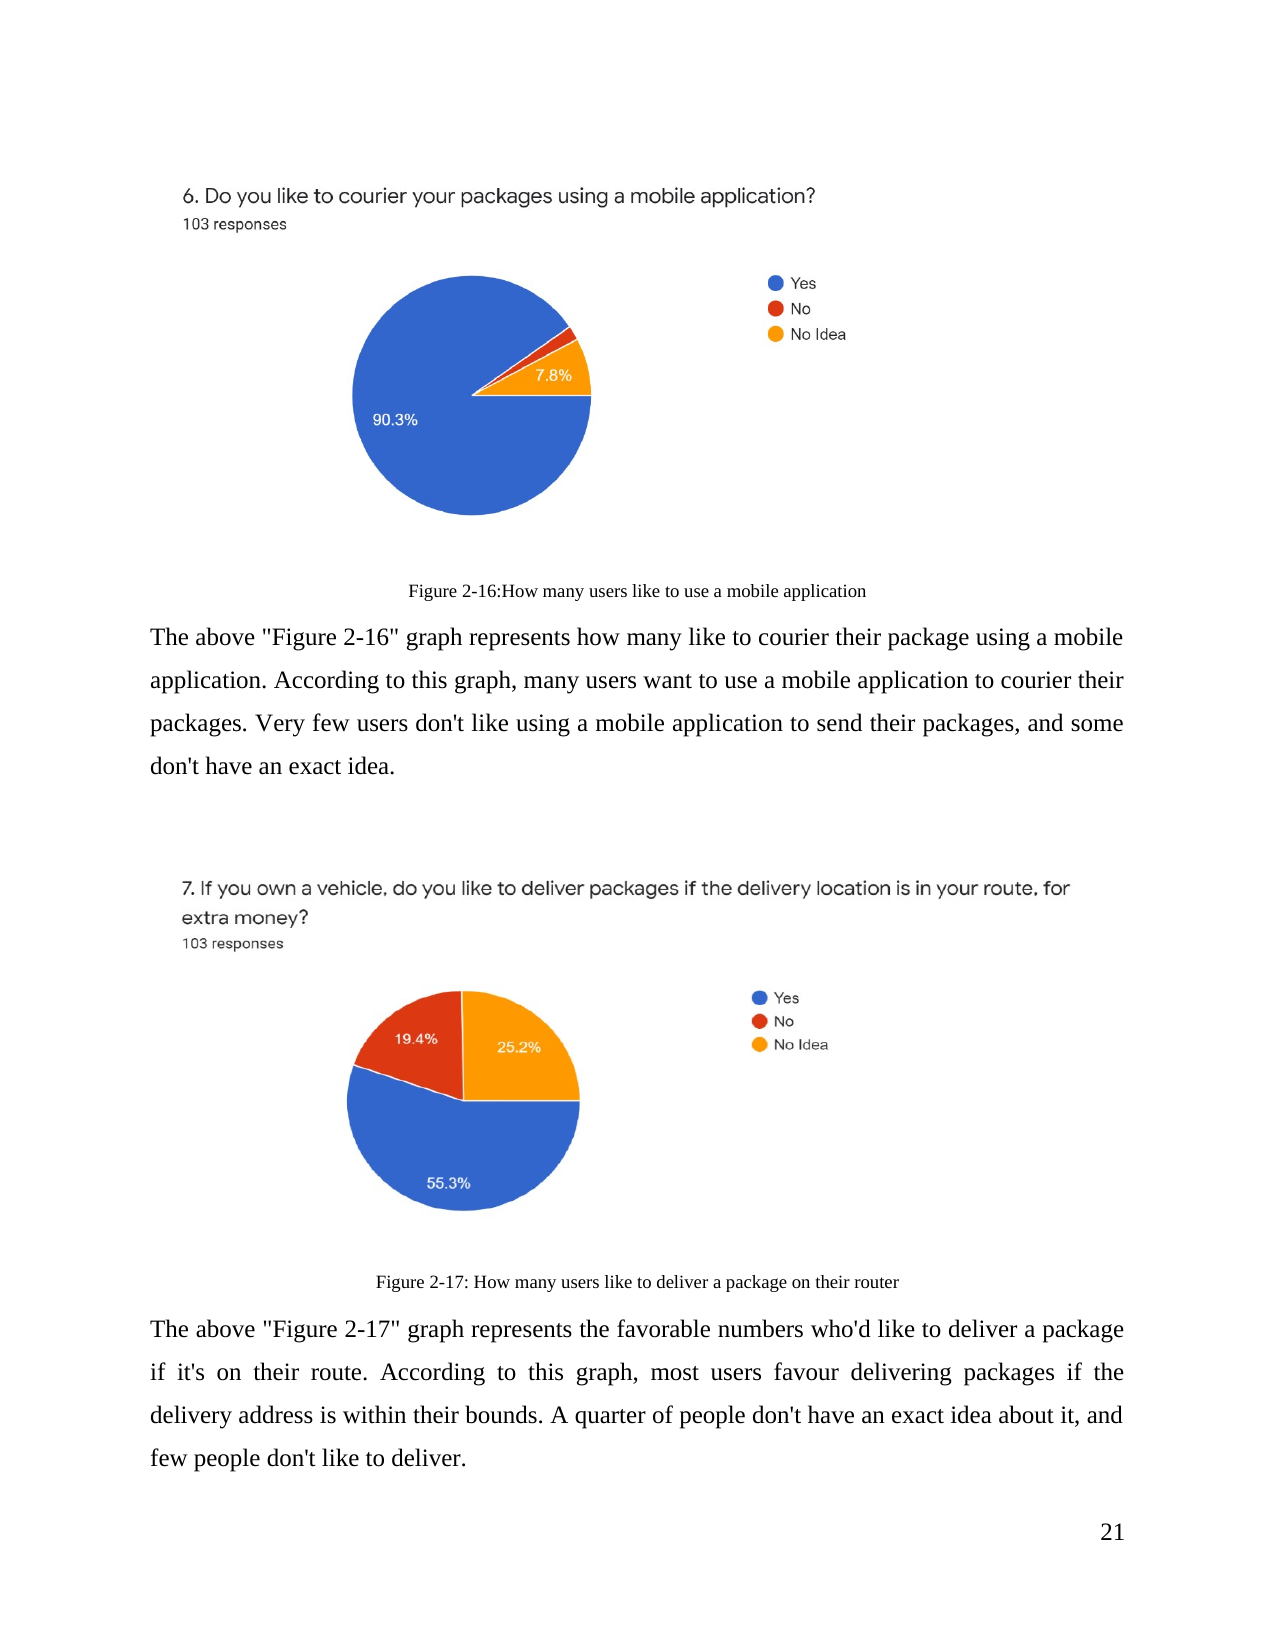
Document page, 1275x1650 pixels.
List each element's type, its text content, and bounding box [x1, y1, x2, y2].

text Figure 2-16:How many users like to use a mobile application [150, 579, 1125, 601]
text The above "Figure 2-17" graph represents the favorable numbers who'd like to deliver a package if it's on their route. According to this graph, most users favour delivering packages if the delivery address is within their bounds. A quarter of people don't have an exact idea about it, and few people don't like to deliver. [150, 1314, 1125, 1472]
picture [150, 846, 1101, 1253]
text The above "Figure 2-16" graph represents how many like to courier their package using a mobile application. According to this graph, many users want to use a mobile application to courier their packages. Very few users don't like using a mobile application to send their packages, and some don't have an exact idea. [150, 622, 1125, 780]
text Figure 2-17: How many users like to deliver a package on their router [150, 1271, 1125, 1293]
picture [150, 150, 1125, 561]
